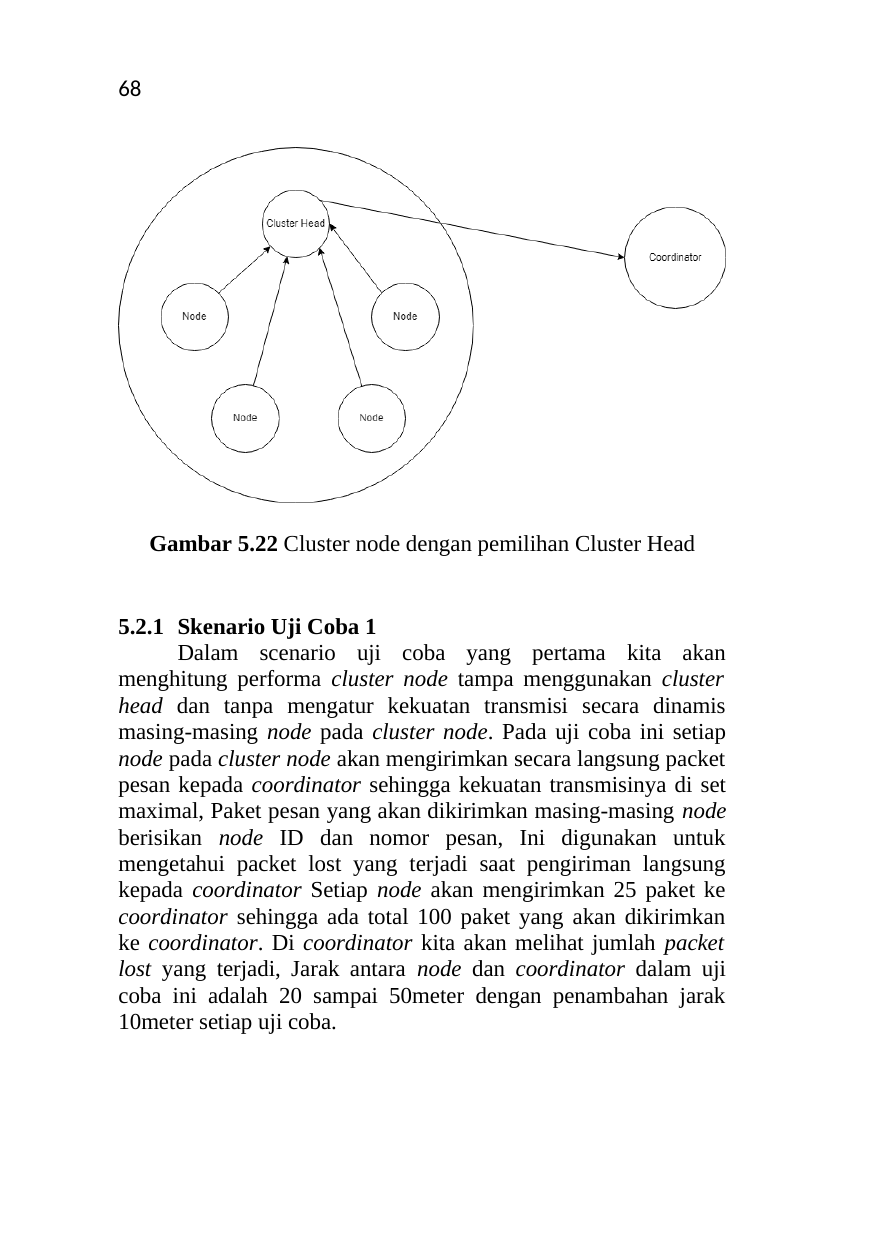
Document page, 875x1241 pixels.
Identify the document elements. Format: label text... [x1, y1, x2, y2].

picture [118, 147, 726, 503]
subtitle Skenario Uji Coba 1 [118, 613, 726, 639]
text Dalam scenario uji coba yang pertama kita akan menghitung performa cluster node tampa menggunakan cluster head dan tanpa mengatur kekuatan transmisi secara dinamis masing-masing node pada cluster node. Pada uji coba ini setiap node pada cluster node akan mengirimkan secara langsung packet pesan kepada coordinator sehingga kekuatan transmisinya di set maximal, Paket pesan yang akan dikirimkan masing-masing node berisikan node ID dan nomor pesan, Ini digunakan untuk mengetahui packet lost yang terjadi saat pengiriman langsung kepada coordinator Setiap node akan mengirimkan 25 paket ke coordinator sehingga ada total 100 paket yang akan dikirimkan ke coordinator. Di coordinator kita akan melihat jumlah packet lost yang terjadi, Jarak antara node dan coordinator dalam uji coba ini adalah 20 sampai 50meter dengan penambahan jarak 10meter setiap uji coba. [118, 639, 726, 1034]
